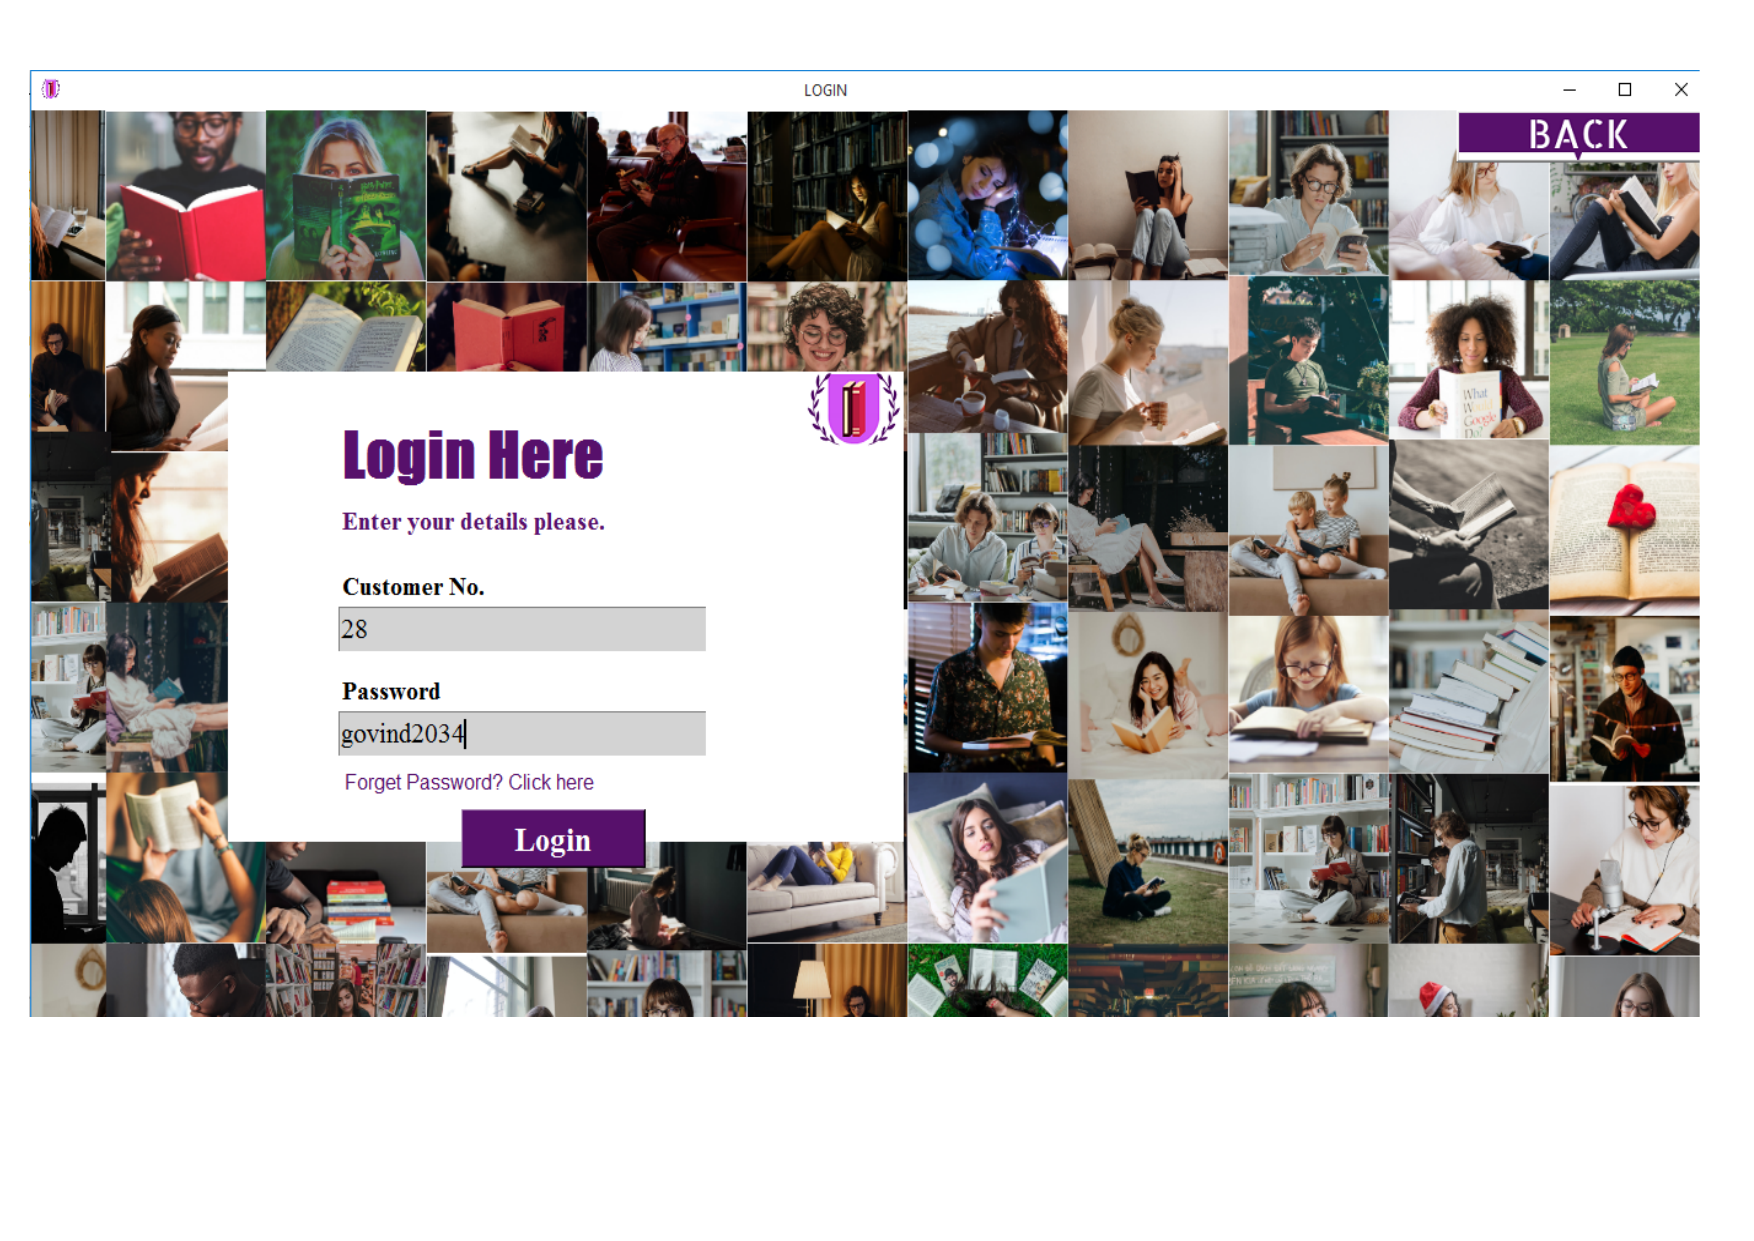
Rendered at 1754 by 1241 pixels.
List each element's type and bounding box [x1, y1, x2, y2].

picture [29, 70, 1700, 1017]
